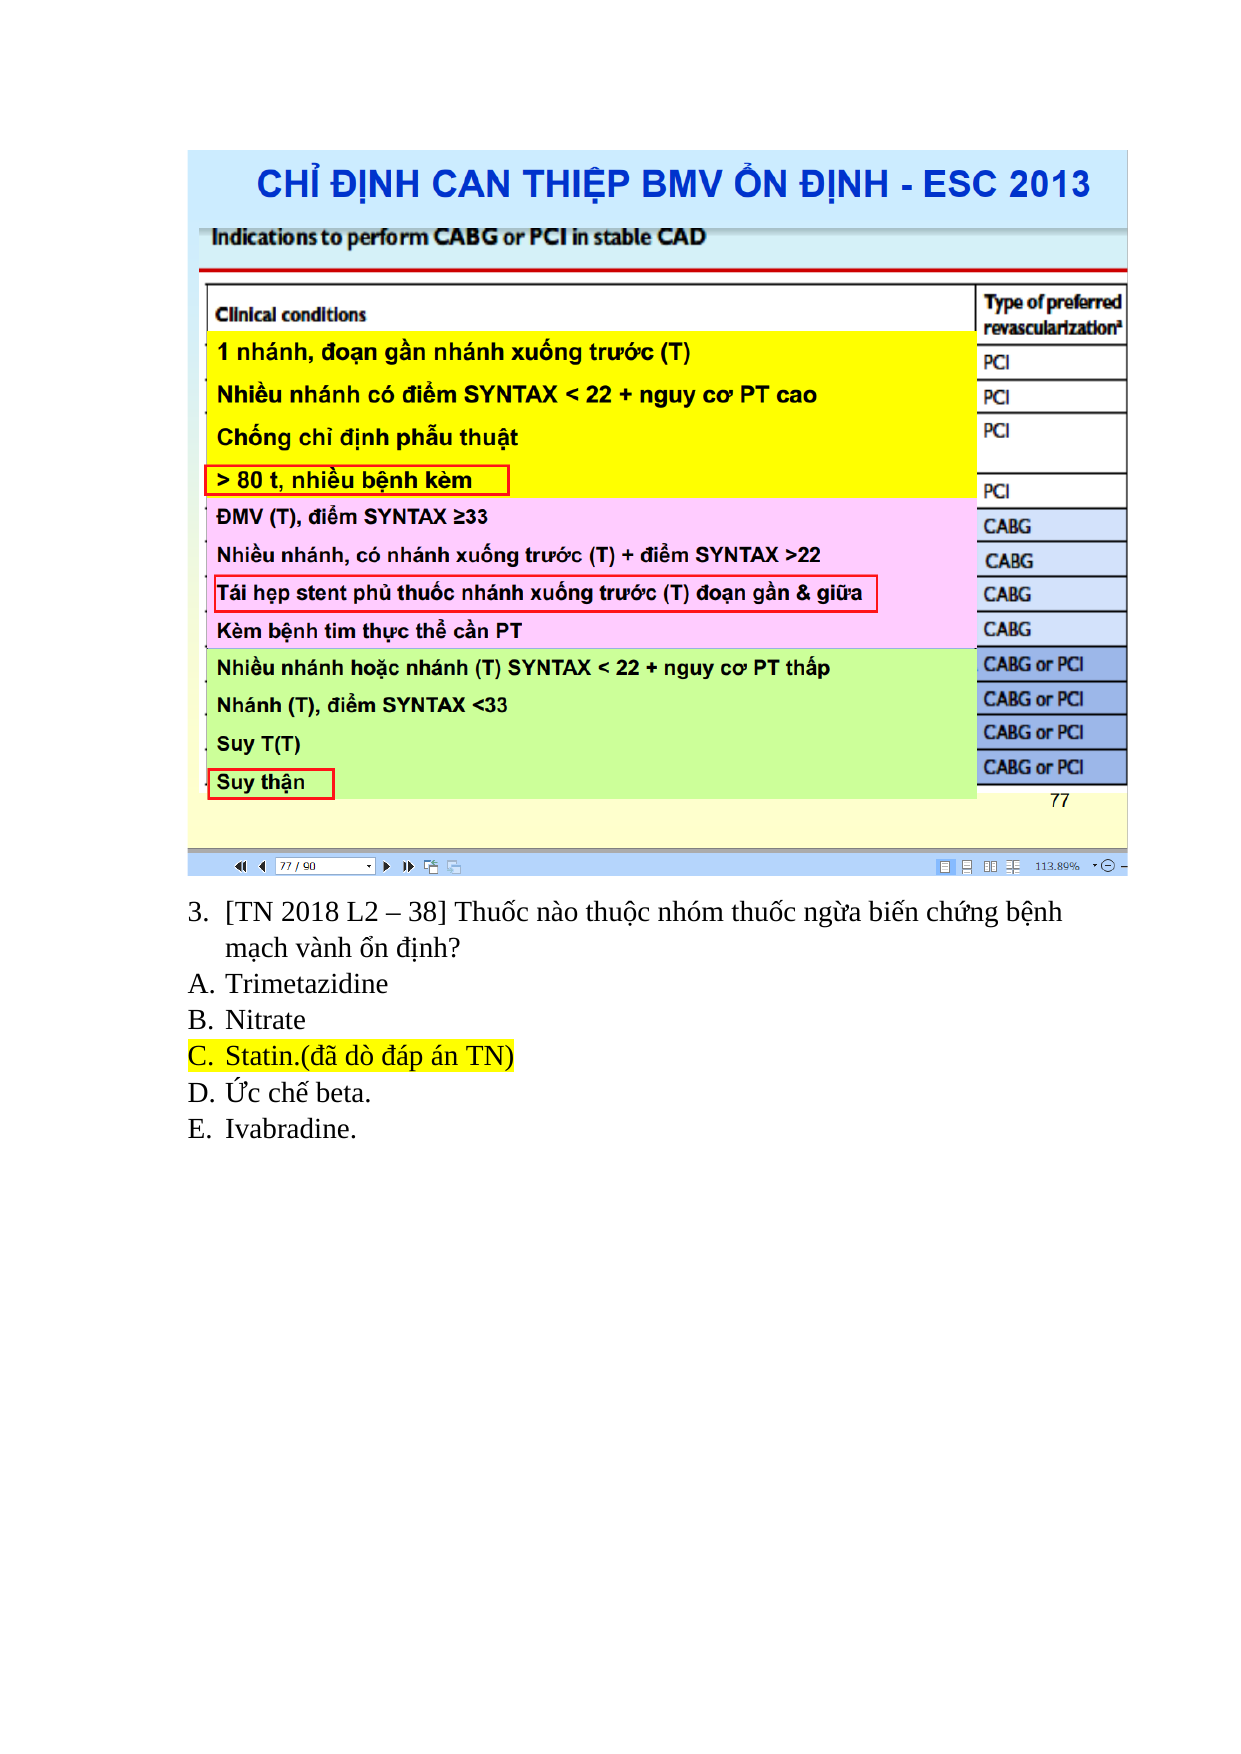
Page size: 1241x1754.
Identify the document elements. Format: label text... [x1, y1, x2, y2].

list Ivabradine. [187, 1111, 1090, 1144]
list Trimetazidine [187, 966, 1090, 1000]
list Ức chế beta. [187, 1075, 1090, 1108]
list Nitrate [187, 1002, 1090, 1036]
list Statin.(đã dò đáp án TN) [187, 1038, 1090, 1072]
picture [187, 150, 1128, 876]
list [TN 2018 L2 – 38] Thuốc nào thuộc nhóm thuốc ngừa biến chứng bệnh mạch vành ổn định? [187, 894, 1090, 964]
